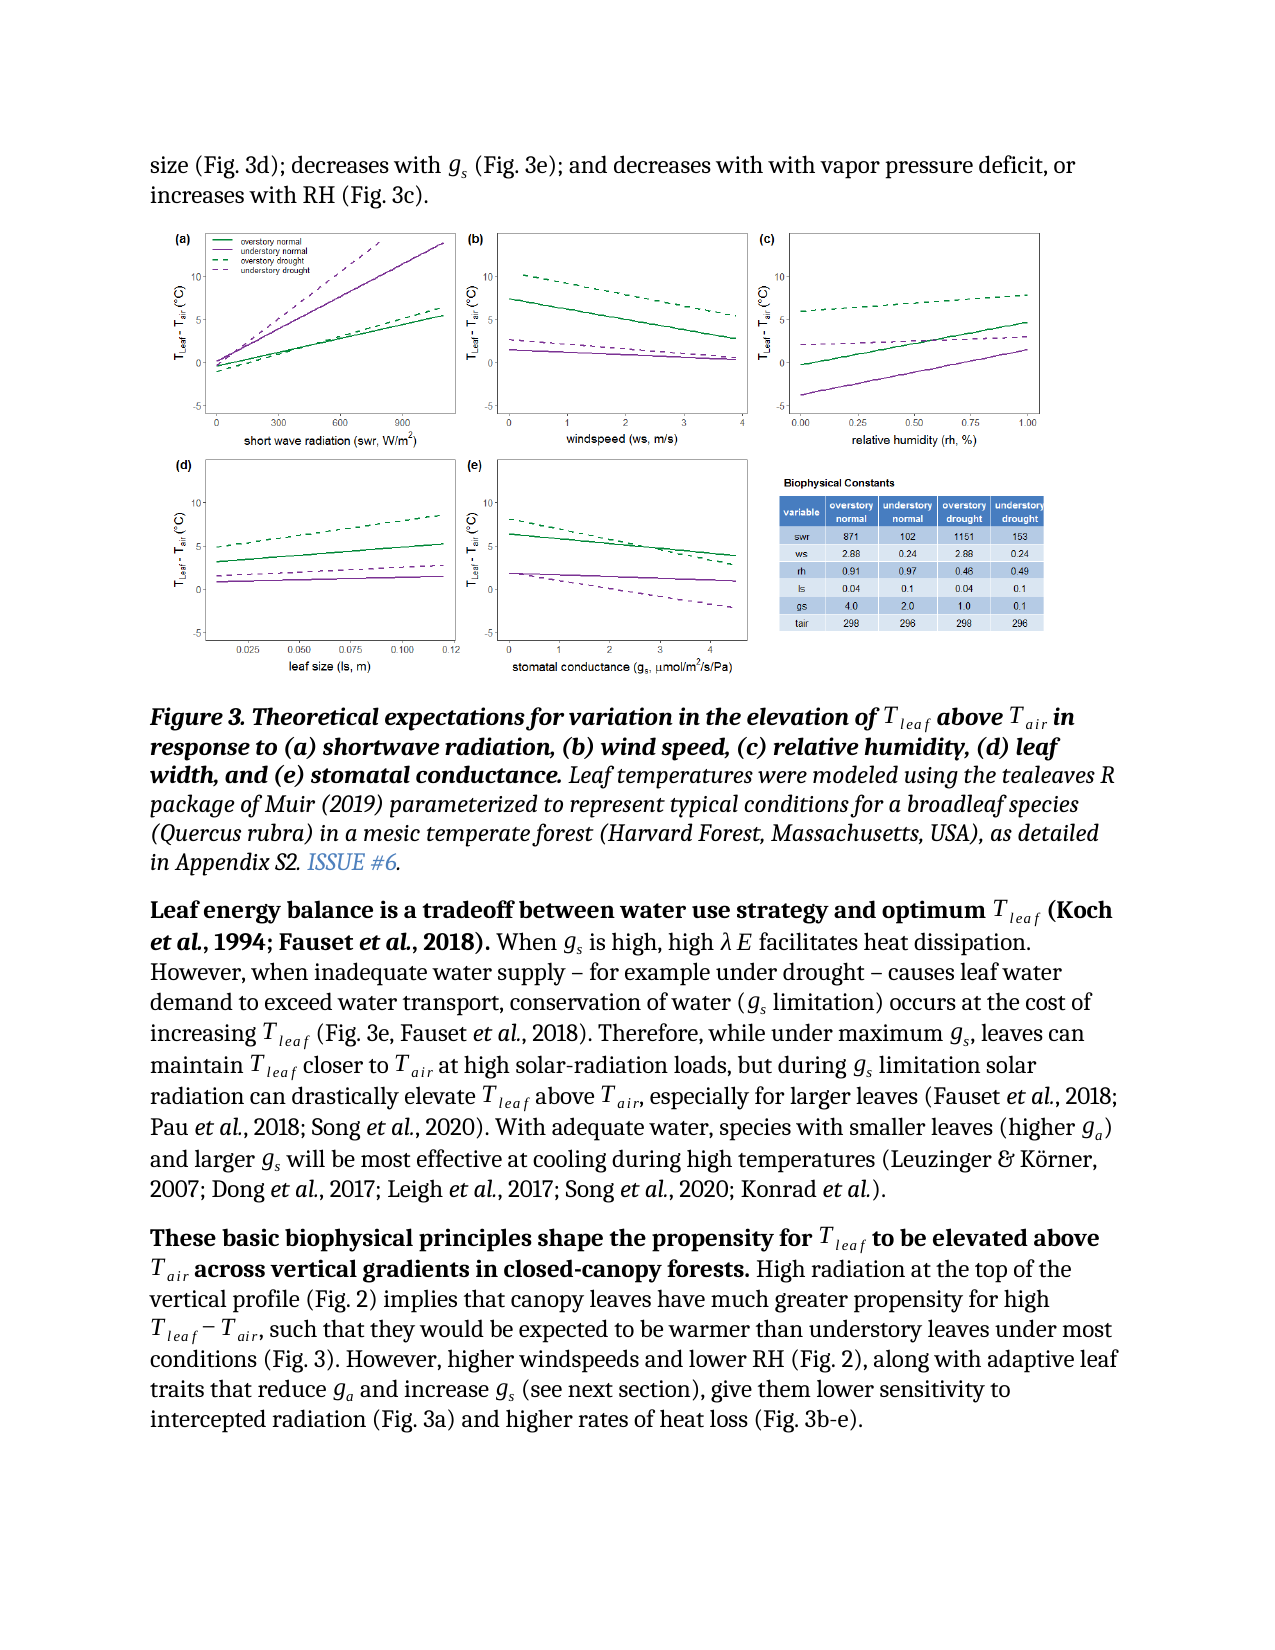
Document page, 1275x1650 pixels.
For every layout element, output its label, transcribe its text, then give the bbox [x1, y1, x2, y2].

text These basic biophysical principles shape the propensity for to be elevated above across vertical gradients in closed-canopy forests. High radiation at the top of the vertical profile (Fig. 2) implies that canopy leaves have much greater propensity for high , such that they would be expected to be warmer than understory leaves under most conditions (Fig. 3). However, higher windspeeds and lower RH (Fig. 2), along with adaptive leaf traits that reduce and increase (see next section), give them lower sensitivity to intercepted radiation (Fig. 3a) and higher rates of heat loss (Fig. 3b-e). [150, 1222, 1125, 1434]
text Leaf energy balance is a tradeoff between water use strategy and optimum (Koch et al., 1994; Fauset et al., 2018). When is high, high facilitates heat dissipation. However, when inadequate water supply – for example under drought – causes leaf water demand to exceed water transport, conservation of water ( limitation) occurs at the cost of increasing (Fig. 3e, Fauset et al., 2018). Therefore, while under maximum , leaves can maintain closer to at high solar-radiation loads, but during limitation solar radiation can drastically elevate above , especially for larger leaves (Fauset et al., 2018; Pau et al., 2018; Song et al., 2020). With adequate water, species with smaller leaves (higher ) and larger will be most effective at cooling during high temperatures (Leuzinger & Körner, 2007; Dong et al., 2017; Leigh et al., 2017; Song et al., 2020; Konrad et al.). [150, 895, 1125, 1203]
text Figure 3. Theoretical expectations for variation in the elevation of above in response to (a) shortwave radiation, (b) wind speed, (c) relative humidity, (d) leaf width, and (e) stomatal conductance. Leaf temperatures were modeled using the tealeaves R package of Muir (2019) parameterized to represent typical conditions for a broadleaf species (Quercus rubra) in a mesic temperate forest (Harvard Forest, Massachusetts, USA), as detailed in Appendix S2. ISSUE #6. [150, 701, 1125, 876]
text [150, 150, 1125, 210]
picture [168, 228, 1044, 681]
